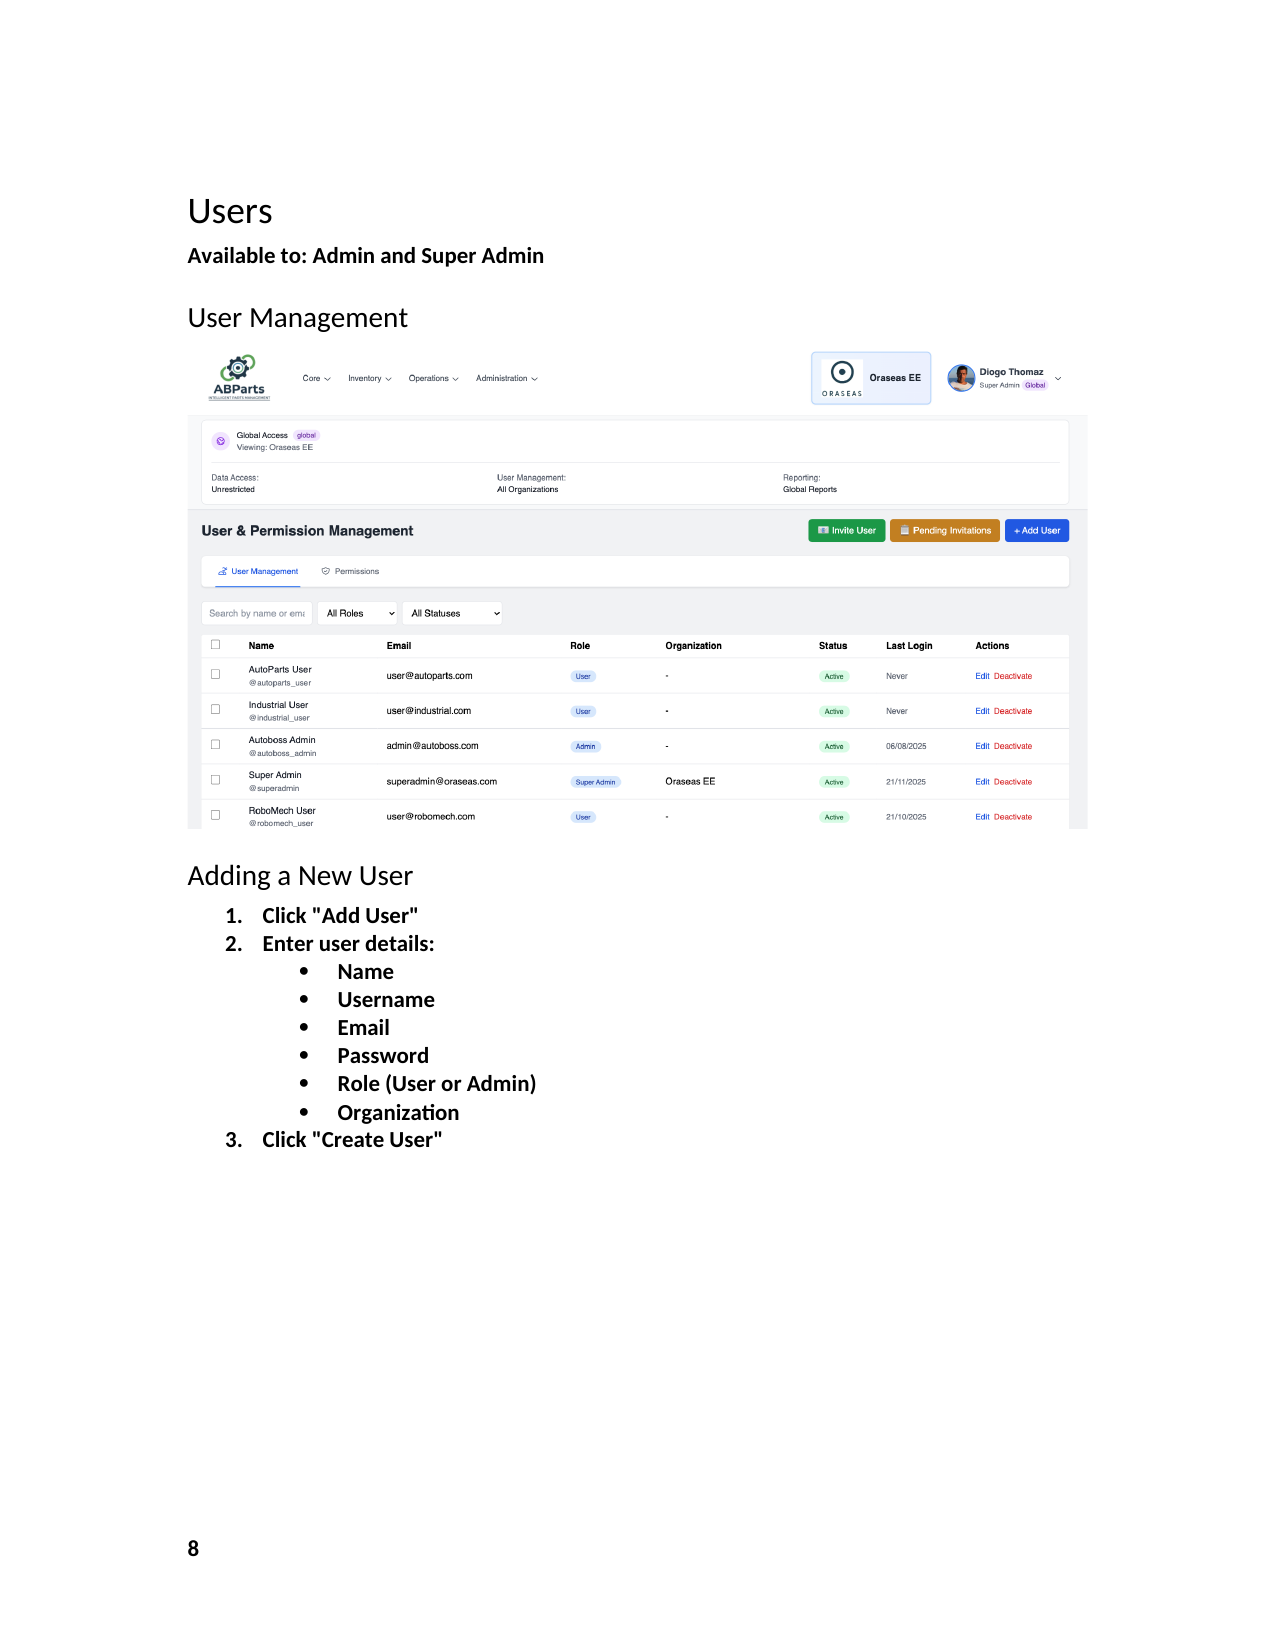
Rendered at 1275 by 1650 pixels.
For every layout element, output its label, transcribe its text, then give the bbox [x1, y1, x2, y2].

text Available to: Admin and Super Admin [187, 242, 1087, 270]
list Name [300, 957, 1087, 986]
list Enter user details: [225, 929, 1087, 957]
list Click "Add User" [225, 901, 1087, 929]
list Role (User or Admin) [300, 1069, 1087, 1098]
picture [187, 342, 1088, 829]
list Organization [300, 1098, 1087, 1126]
subtitle Users [187, 187, 1087, 233]
list Username [300, 986, 1087, 1013]
list Email [300, 1013, 1087, 1042]
list Click "Create User" [225, 1126, 1087, 1154]
subtitle Adding a New User [187, 857, 1087, 893]
subtitle User Management [187, 299, 1087, 334]
list Password [300, 1042, 1087, 1069]
